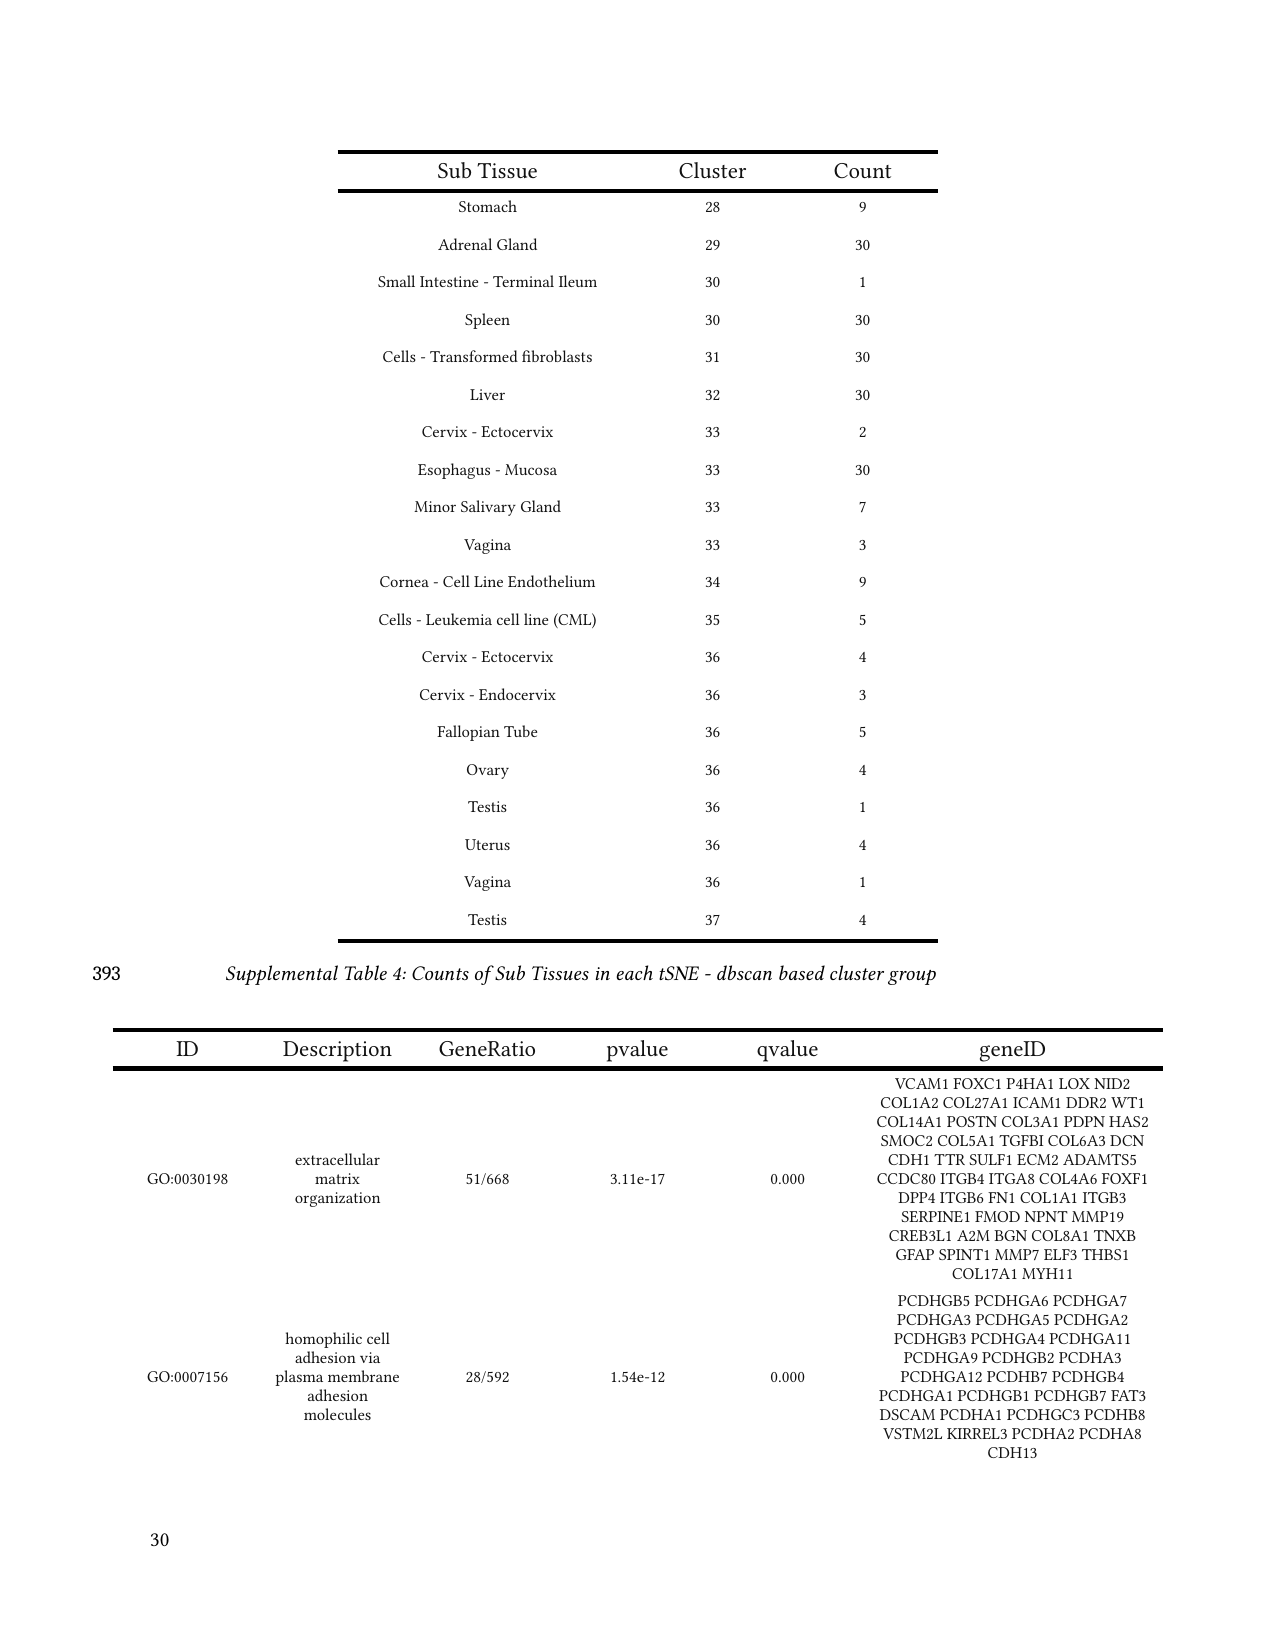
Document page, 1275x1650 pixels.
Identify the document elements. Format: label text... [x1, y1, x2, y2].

table_cell 9 [788, 193, 937, 226]
table_cell 30 [638, 264, 787, 301]
table_cell Cells - Transformed fibroblasts [338, 339, 637, 376]
table_header Cluster [638, 154, 787, 189]
table_cell Small Intestine - Terminal Ileum [338, 264, 637, 301]
table_cell 0.000 [713, 1071, 862, 1287]
table_cell Uterus [338, 826, 637, 864]
table_cell 33 [638, 526, 787, 564]
table_header Description [263, 1032, 412, 1066]
table_cell 36 [638, 789, 787, 826]
table_cell Adrenal Gland [338, 226, 637, 264]
table_cell Cells - Leukemia cell line (CML) [338, 601, 637, 639]
table_header GeneRatio [413, 1032, 562, 1066]
table_header qvalue [713, 1032, 862, 1066]
table_header geneID [863, 1032, 1162, 1066]
table_cell Testis [338, 901, 637, 939]
table_header pvalue [563, 1032, 712, 1066]
table_cell 30 [788, 226, 937, 264]
table_cell 2 [788, 414, 937, 451]
table_cell 7 [788, 489, 937, 526]
table_cell 1.54e-12 [563, 1288, 712, 1466]
table_cell 28/592 [413, 1288, 562, 1466]
table_cell 3.11e-17 [563, 1071, 712, 1287]
table_cell 36 [638, 639, 787, 676]
table_cell Spleen [338, 301, 637, 339]
table_cell 3 [788, 676, 937, 714]
table_cell 1 [788, 264, 937, 301]
table_cell Liver [338, 376, 637, 414]
table_cell 4 [788, 826, 937, 864]
table_cell 30 [638, 301, 787, 339]
table_cell Cervix - Endocervix [338, 676, 637, 714]
table_cell Cornea - Cell Line Endothelium [338, 564, 637, 601]
table_cell 30 [788, 376, 937, 414]
table_cell Testis [338, 789, 637, 826]
table_cell 0.000 [713, 1288, 862, 1466]
table_cell 31 [638, 339, 787, 376]
table_cell Cervix - Ectocervix [338, 414, 637, 451]
table_cell 30 [788, 451, 937, 489]
table_cell Fallopian Tube [338, 714, 637, 751]
table_cell 34 [638, 564, 787, 601]
table_cell 36 [638, 826, 787, 864]
table_cell 36 [638, 676, 787, 714]
table_cell Ovary [338, 751, 637, 789]
table_cell 30 [788, 339, 937, 376]
table_header ID [113, 1032, 262, 1066]
table_cell 35 [638, 601, 787, 639]
table_cell 9 [788, 564, 937, 601]
table_cell 5 [788, 714, 937, 751]
table_cell GO:0007156 [113, 1288, 262, 1466]
table_header Count [788, 154, 937, 189]
table_cell 1 [788, 864, 937, 901]
table_header Sub Tissue [338, 154, 637, 189]
table_cell homophilic cell adhesion via plasma membrane adhesion molecules [263, 1288, 412, 1466]
table_cell 4 [788, 751, 937, 789]
table_cell PCDHGB5 PCDHGA6 PCDHGA7 PCDHGA3 PCDHGA5 PCDHGA2 PCDHGB3 PCDHGA4 PCDHGA11 PCDHGA9 PCDHGB2 PCDHA3 PCDHGA12 PCDHB7 PCDHGB4 PCDHGA1 PCDHGB1 PCDHGB7 FAT3 DSCAM PCDHA1 PCDHGC3 PCDHB8 VSTM2L KIRREL3 PCDHA2 PCDHA8 CDH13 [863, 1288, 1162, 1466]
table_cell 30 [788, 301, 937, 339]
table_cell 33 [638, 489, 787, 526]
table_cell Cervix - Ectocervix [338, 639, 637, 676]
table_cell GO:0030198 [113, 1071, 262, 1287]
table_cell 33 [638, 451, 787, 489]
table_cell Minor Salivary Gland [338, 489, 637, 526]
table_cell VCAM1 FOXC1 P4HA1 LOX NID2 COL1A2 COL27A1 ICAM1 DDR2 WT1 COL14A1 POSTN COL3A1 PDPN HAS2 SMOC2 COL5A1 TGFBI COL6A3 DCN CDH1 TTR SULF1 ECM2 ADAMTS5 CCDC80 ITGB4 ITGA8 COL4A6 FOXF1 DPP4 ITGB6 FN1 COL1A1 ITGB3 SERPINE1 FMOD NPNT MMP19 CREB3L1 A2M BGN COL8A1 TNXB GFAP SPINT1 MMP7 ELF3 THBS1 COL17A1 MYH11 [863, 1071, 1162, 1287]
table_cell 36 [638, 714, 787, 751]
table_cell 4 [788, 639, 937, 676]
table_cell 32 [638, 376, 787, 414]
table_cell 4 [788, 901, 937, 939]
table_cell 3 [788, 526, 937, 564]
table_cell 29 [638, 226, 787, 264]
table_cell extracellular matrix organization [263, 1071, 412, 1287]
table_cell 28 [638, 193, 787, 226]
table_cell 5 [788, 601, 937, 639]
table_cell 37 [638, 901, 787, 939]
table_cell 36 [638, 864, 787, 901]
text Supplemental Table 4: Counts of Sub Tissues in each tSNE - dbscan based cluster group [150, 962, 1125, 985]
table_cell 33 [638, 414, 787, 451]
table_cell Stomach [338, 193, 637, 226]
table_cell 1 [788, 789, 937, 826]
table_cell 51/668 [413, 1071, 562, 1287]
table_cell Vagina [338, 526, 637, 564]
table_cell 36 [638, 751, 787, 789]
table_cell Vagina [338, 864, 637, 901]
table_cell Esophagus - Mucosa [338, 451, 637, 489]
